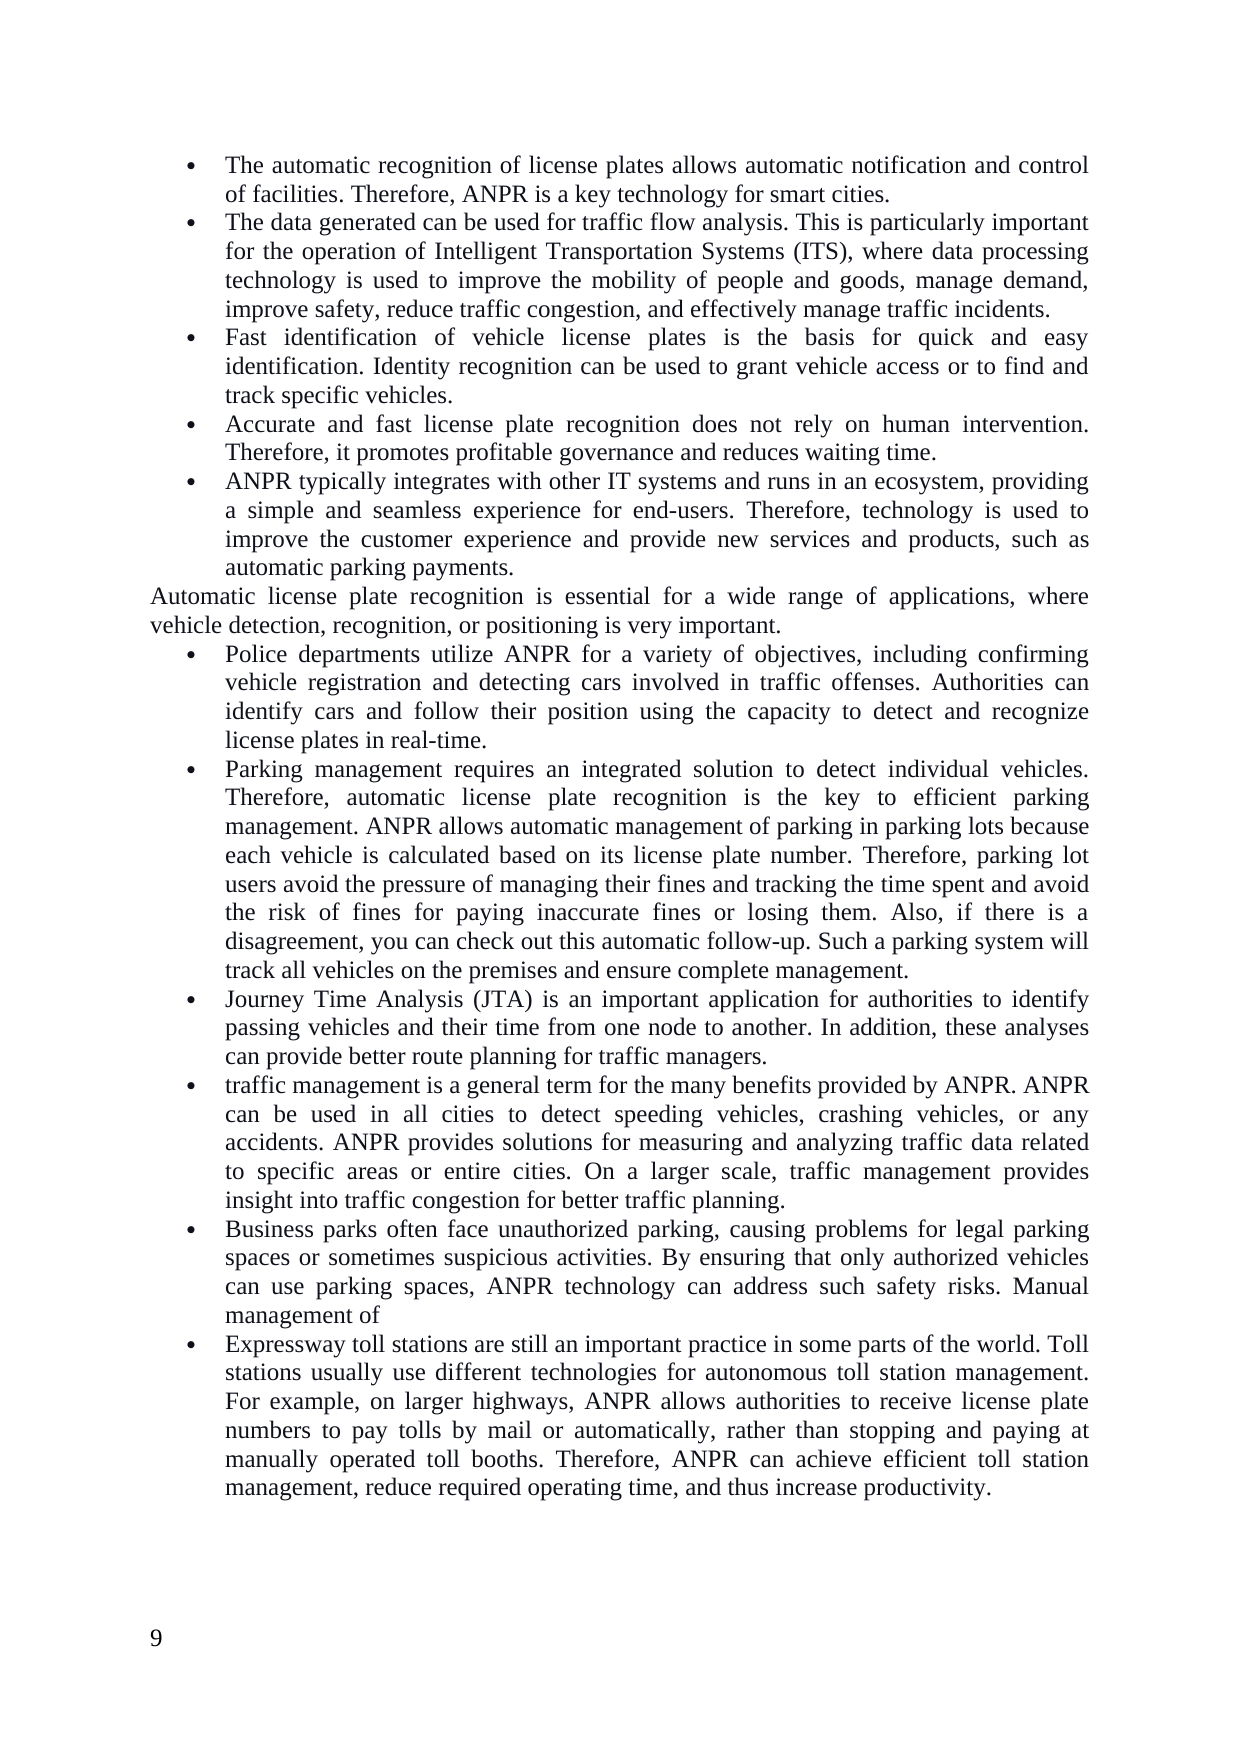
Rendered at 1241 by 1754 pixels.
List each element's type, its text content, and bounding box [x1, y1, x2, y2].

list Expressway toll stations are still an important practice in some parts of the world. Toll stations usually use different technologies for autonomous toll station management. For example, on larger highways, ANPR allows authorities to receive license plate numbers to pay tolls by mail or automatically, rather than stopping and paying at manually operated toll booths. Therefore, ANPR can achieve efficient toll station management, reduce required operating time, and thus increase productivity. [187, 1329, 1090, 1501]
list The data generated can be used for traffic flow analysis. This is particularly important for the operation of Intelligent Transportation Systems (ITS), where data processing technology is used to improve the mobility of people and goods, manage demand, improve safety, reduce traffic congestion, and effectively manage traffic incidents. [187, 207, 1090, 322]
list Accurate and fast license plate recognition does not rely on human intervention. Therefore, it promotes profitable governance and reduces waiting time. [187, 409, 1090, 466]
list Police departments utilize ANPR for a variety of objectives, including confirming vehicle registration and detecting cars involved in traffic offenses. Authorities can identify cars and follow their position using the capacity to detect and recognize license plates in real-time. [187, 639, 1090, 754]
list Journey Time Analysis (JTA) is an important application for authorities to identify passing vehicles and their time from one node to another. In addition, these analyses can provide better route planning for traffic managers. [187, 984, 1090, 1070]
text Automatic license plate recognition is essential for a wide range of applications, where vehicle detection, recognition, or positioning is very important. [150, 581, 1090, 639]
list Business parks often face unauthorized parking, causing problems for legal parking spaces or sometimes suspicious activities. By ensuring that only authorized vehicles can use parking spaces, ANPR technology can address such safety risks. Manual management of [187, 1214, 1090, 1329]
list Fast identification of vehicle license plates is the basis for quick and easy identification. Identity recognition can be used to grant vehicle access or to find and track specific vehicles. [187, 322, 1090, 409]
list traffic management is a general term for the many benefits provided by ANPR. ANPR can be used in all cities to detect speeding vehicles, crashing vehicles, or any accidents. ANPR provides solutions for measuring and analyzing traffic data related to specific areas or entire cities. On a larger scale, traffic management provides insight into traffic congestion for better traffic planning. [187, 1070, 1090, 1214]
list ANPR typically integrates with other IT systems and runs in an ecosystem, providing a simple and seamless experience for end-users. Therefore, technology is used to improve the customer experience and provide new services and products, such as automatic parking payments. [187, 466, 1090, 581]
list Parking management requires an integrated solution to detect individual vehicles. Therefore, automatic license plate recognition is the key to efficient parking management. ANPR allows automatic management of parking in parking lots because each vehicle is calculated based on its license plate number. Therefore, parking lot users avoid the pressure of managing their fines and tracking the time spent and avoid the risk of fines for paying inaccurate fines or losing them. Also, if there is a disagreement, you can check out this automatic follow-up. Such a parking system will track all vehicles on the premises and ensure complete management. [187, 754, 1090, 984]
list The automatic recognition of license plates allows automatic notification and control of facilities. Therefore, ANPR is a key technology for smart cities. [187, 150, 1090, 207]
